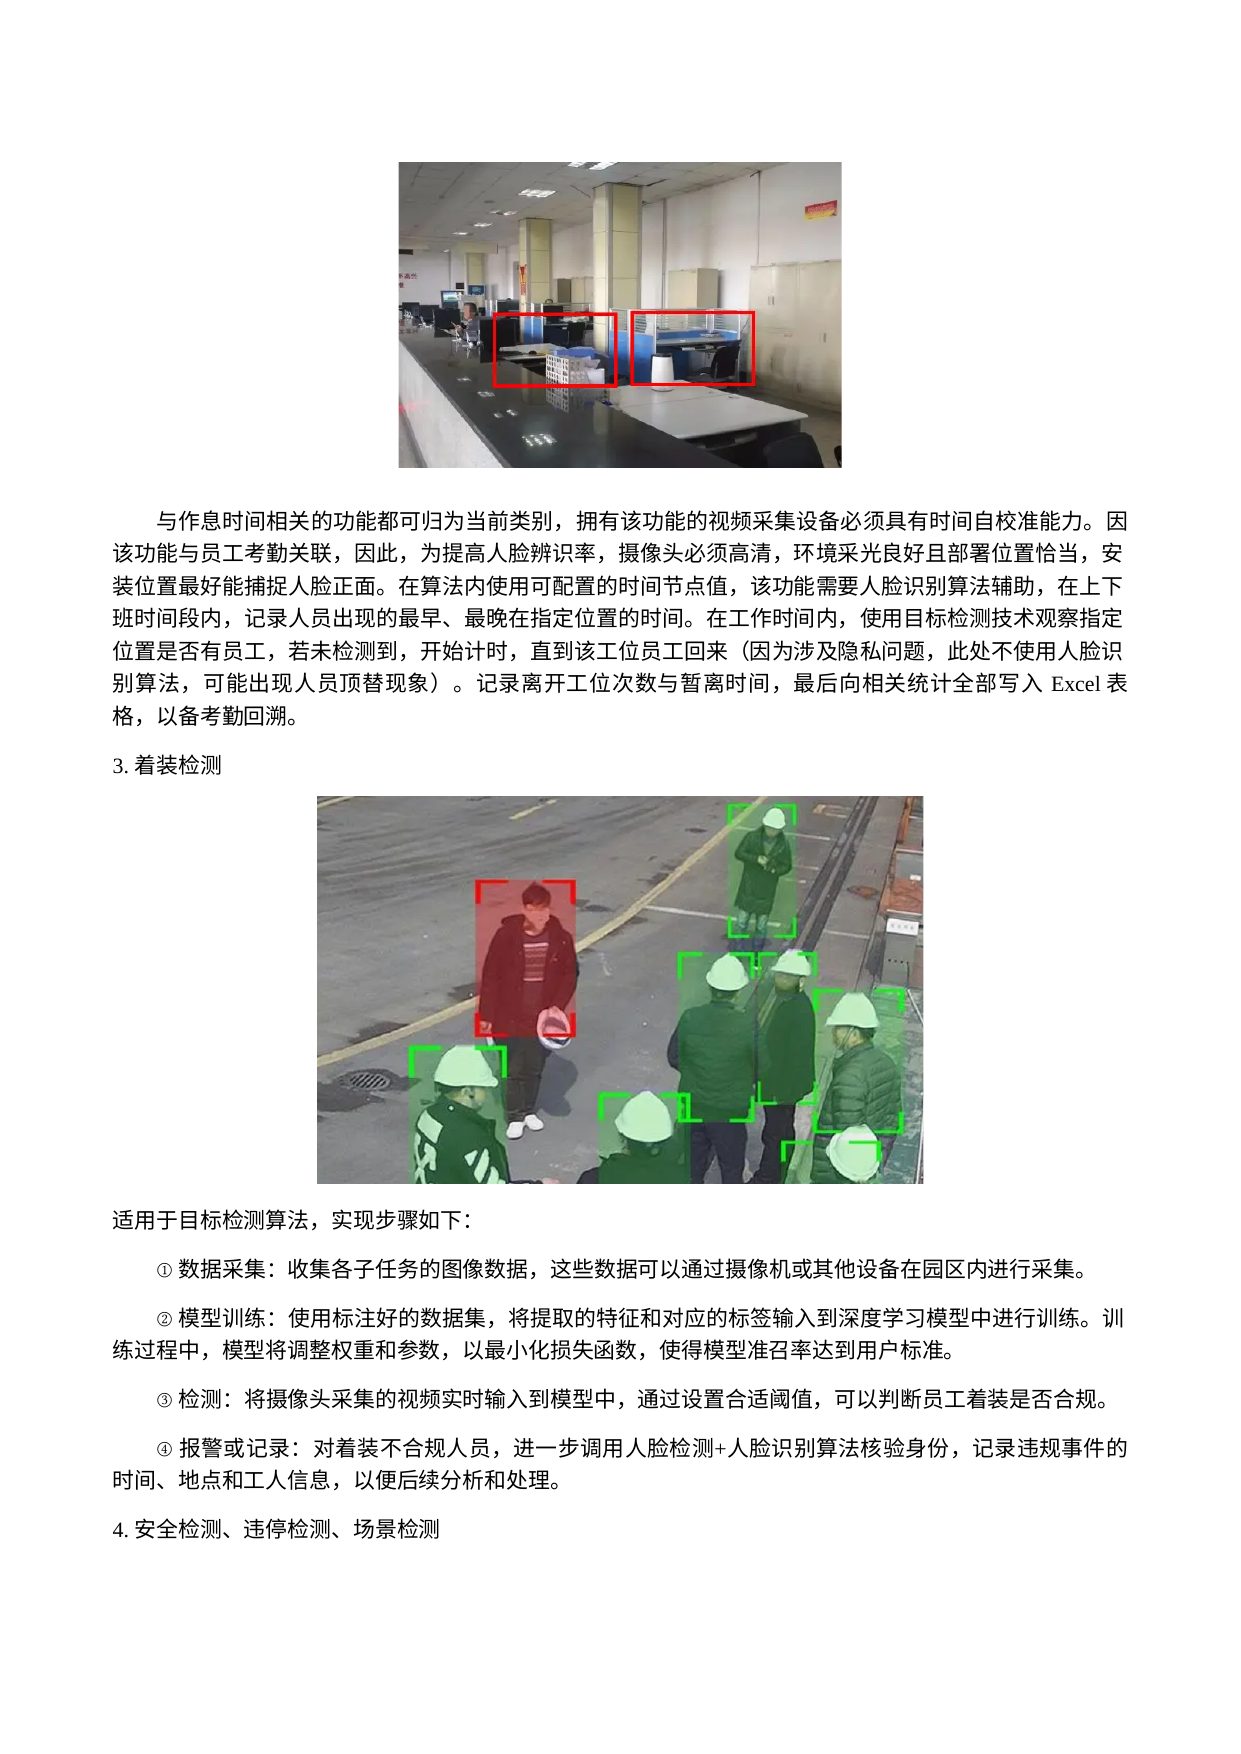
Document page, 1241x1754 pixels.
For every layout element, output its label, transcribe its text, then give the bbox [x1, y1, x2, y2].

list ② 模型训练：使用标注好的数据集，将提取的特征和对应的标签输入到深度学习模型中进行训练。训练过程中，模型将调整权重和参数，以最小化损失函数，使得模型准召率达到用户标准。 [112, 1300, 1128, 1365]
list 着装检测 [112, 747, 1128, 780]
list ③ 检测：将摄像头采集的视频实时输入到模型中，通过设置合适阈值，可以判断员工着装是否合规。 [112, 1381, 1128, 1414]
list ① 数据采集：收集各子任务的图像数据，这些数据可以通过摄像机或其他设备在园区内进行采集。 [112, 1251, 1128, 1284]
picture [398, 162, 842, 468]
list 与作息时间相关的功能都可归为当前类别，拥有该功能的视频采集设备必须具有时间自校准能力。因该功能与员工考勤关联，因此，为提高人脸辨识率，摄像头必须高清，环境采光良好且部署位置恰当，安装位置最好能捕捉人脸正面。在算法内使用可配置的时间节点值，该功能需要人脸识别算法辅助，在上下班时间段内，记录人员出现的最早、最晚在指定位置的时间。在工作时间内，使用目标检测技术观察指定位置是否有员工，若未检测到，开始计时，直到该工位员工回来（因为涉及隐私问题，此处不使用人脸识别算法，可能出现人员顶替现象）。记录离开工位次数与暂离时间，最后向相关统计全部写入Excel表格，以备考勤回溯。 [112, 503, 1128, 731]
list 4. 安全检测、违停检测、场景检测 [112, 1512, 1128, 1544]
list ④ 报警或记录：对着装不合规人员，进一步调用人脸检测+人脸识别算法核验身份，记录违规事件的时间、地点和工人信息，以便后续分析和处理。 [112, 1430, 1128, 1495]
picture [317, 796, 924, 1184]
list 适用于目标检测算法，实现步骤如下： [112, 1202, 1128, 1235]
